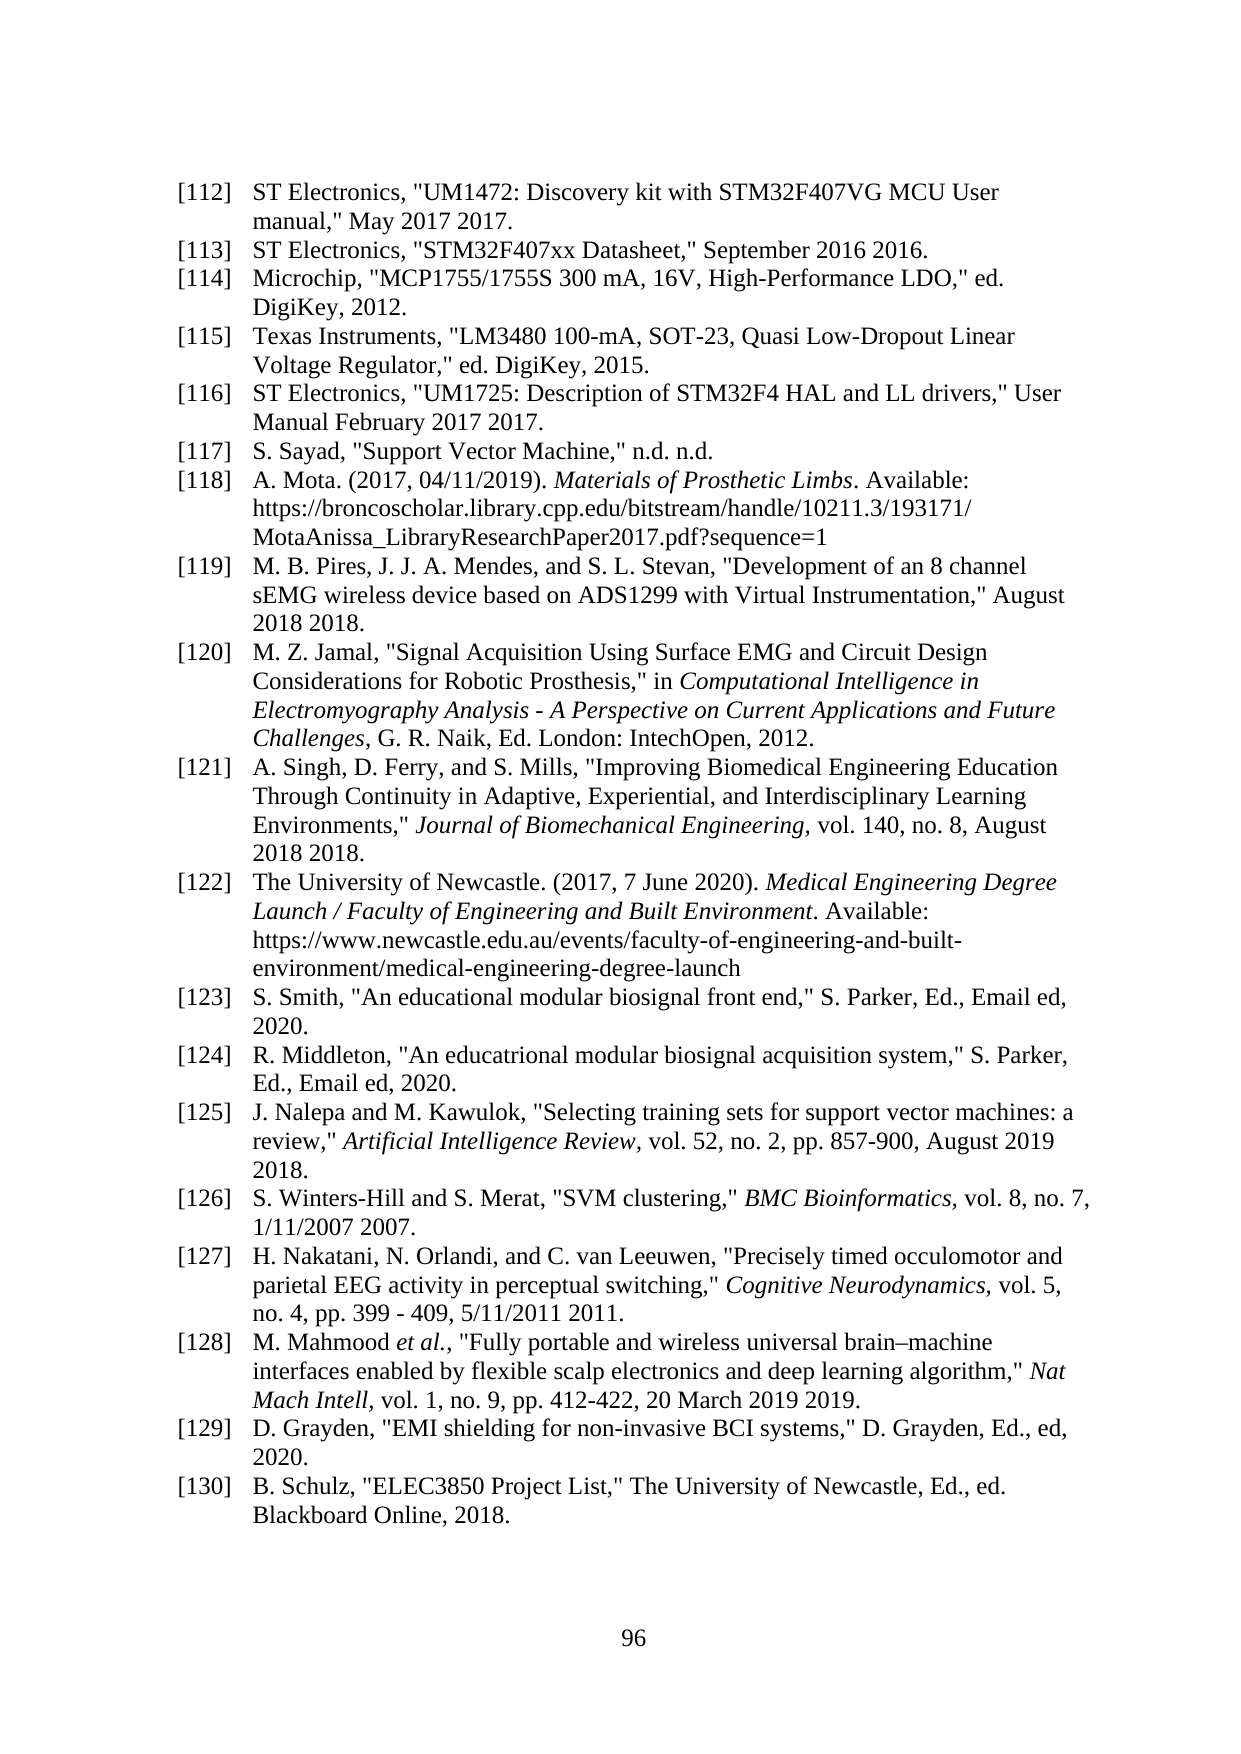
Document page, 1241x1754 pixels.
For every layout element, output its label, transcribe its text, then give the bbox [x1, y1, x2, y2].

text [128] M. Mahmood et al., "Fully portable and wireless universal brain–machine interfaces enabled by flexible scalp electronics and deep learning algorithm," Nat Mach Intell, vol. 1, no. 9, pp. 412-422, 20 March 2019 2019. [177, 1327, 1090, 1413]
text [129] D. Grayden, "EMI shielding for non-invasive BCI systems," D. Grayden, Ed., ed, 2020. [177, 1413, 1090, 1471]
text [115] Texas Instruments, "LM3480 100-mA, SOT-23, Quasi Low-Dropout Linear Voltage Regulator," ed. DigiKey, 2015. [177, 321, 1090, 378]
text [112] ST Electronics, "UM1472: Discovery kit with STM32F407VG MCU User manual," May 2017 2017. [177, 177, 1090, 235]
text [126] S. Winters-Hill and S. Merat, "SVM clustering," BMC Bioinformatics, vol. 8, no. 7, 1/11/2007 2007. [177, 1183, 1090, 1241]
text [116] ST Electronics, "UM1725: Description of STM32F4 HAL and LL drivers," User Manual February 2017 2017. [177, 378, 1090, 436]
text [114] Microchip, "MCP1755/1755S 300 mA, 16V, High-Performance LDO," ed. DigiKey, 2012. [177, 263, 1090, 321]
text [130] B. Schulz, "ELEC3850 Project List," The University of Newcastle, Ed., ed. Blackboard Online, 2018. [177, 1471, 1090, 1528]
text [120] M. Z. Jamal, "Signal Acquisition Using Surface EMG and Circuit Design Considerations for Robotic Prosthesis," in Computational Intelligence in Electromyography Analysis - A Perspective on Current Applications and Future Challenges, G. R. Naik, Ed. London: IntechOpen, 2012. [177, 637, 1090, 752]
text [122] The University of Newcastle. (2017, 7 June 2020). Medical Engineering Degree Launch / Faculty of Engineering and Built Environment. Available: https://www.newcastle.edu.au/events/faculty-of-engineering-and-built-environment/medical-engineering-degree-launch [177, 867, 1090, 982]
text [119] M. B. Pires, J. J. A. Mendes, and S. L. Stevan, "Development of an 8 channel sEMG wireless device based on ADS1299 with Virtual Instrumentation," August 2018 2018. [177, 551, 1090, 637]
text [113] ST Electronics, "STM32F407xx Datasheet," September 2016 2016. [177, 235, 1090, 263]
text [121] A. Singh, D. Ferry, and S. Mills, "Improving Biomedical Engineering Education Through Continuity in Adaptive, Experiential, and Interdisciplinary Learning Environments," Journal of Biomechanical Engineering, vol. 140, no. 8, August 2018 2018. [177, 752, 1090, 867]
text [123] S. Smith, "An educational modular biosignal front end," S. Parker, Ed., Email ed, 2020. [177, 982, 1090, 1040]
text [124] R. Middleton, "An educatrional modular biosignal acquisition system," S. Parker, Ed., Email ed, 2020. [177, 1040, 1090, 1097]
text [118] A. Mota. (2017, 04/11/2019). Materials of Prosthetic Limbs. Available: https://broncoscholar.library.cpp.edu/bitstream/handle/10211.3/193171/MotaAnissa_LibraryResearchPaper2017.pdf?sequence=1 [177, 465, 1090, 551]
text [117] S. Sayad, "Support Vector Machine," n.d. n.d. [177, 436, 1090, 465]
text [127] H. Nakatani, N. Orlandi, and C. van Leeuwen, "Precisely timed occulomotor and parietal EEG activity in perceptual switching," Cognitive Neurodynamics, vol. 5, no. 4, pp. 399 - 409, 5/11/2011 2011. [177, 1241, 1090, 1327]
text [125] J. Nalepa and M. Kawulok, "Selecting training sets for support vector machines: a review," Artificial Intelligence Review, vol. 52, no. 2, pp. 857-900, August 2019 2018. [177, 1097, 1090, 1183]
